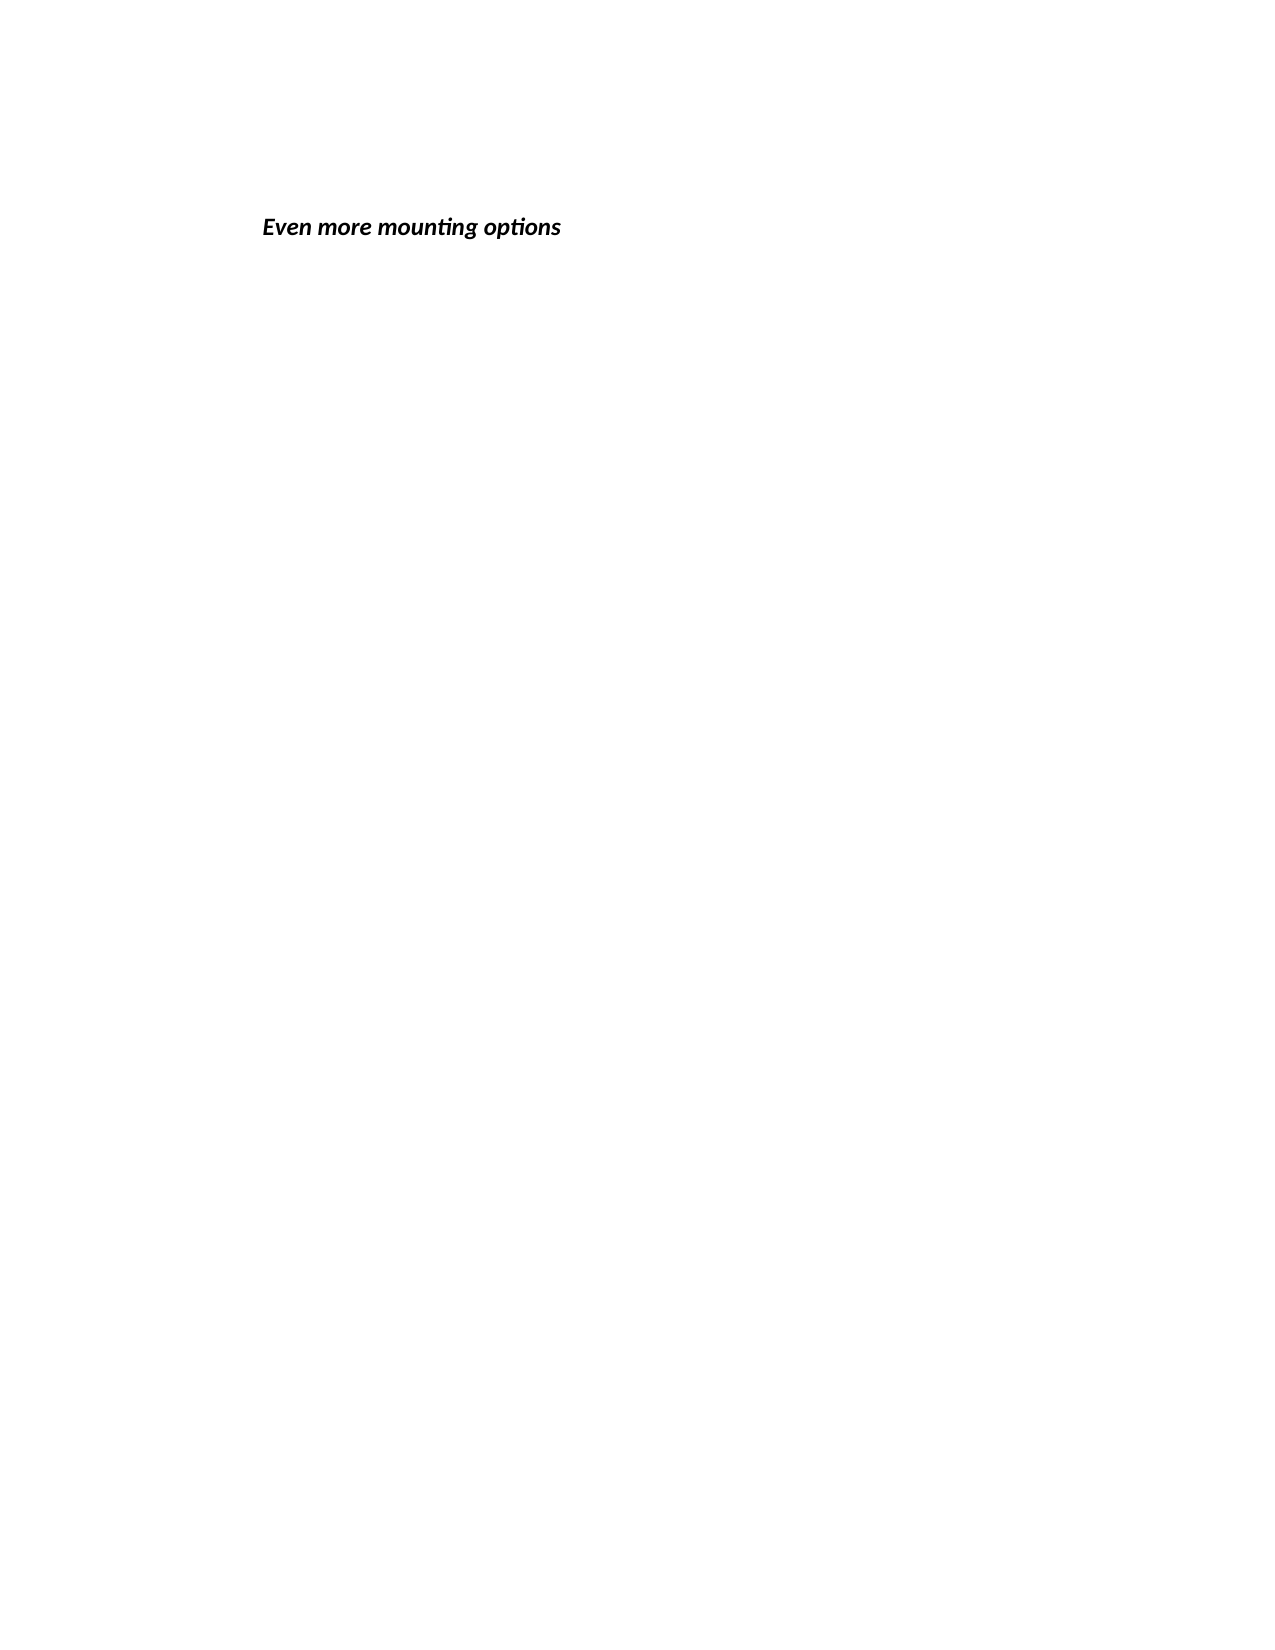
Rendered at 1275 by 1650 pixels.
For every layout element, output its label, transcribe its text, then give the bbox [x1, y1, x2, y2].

subtitle Even more mounting options [187, 211, 1087, 241]
